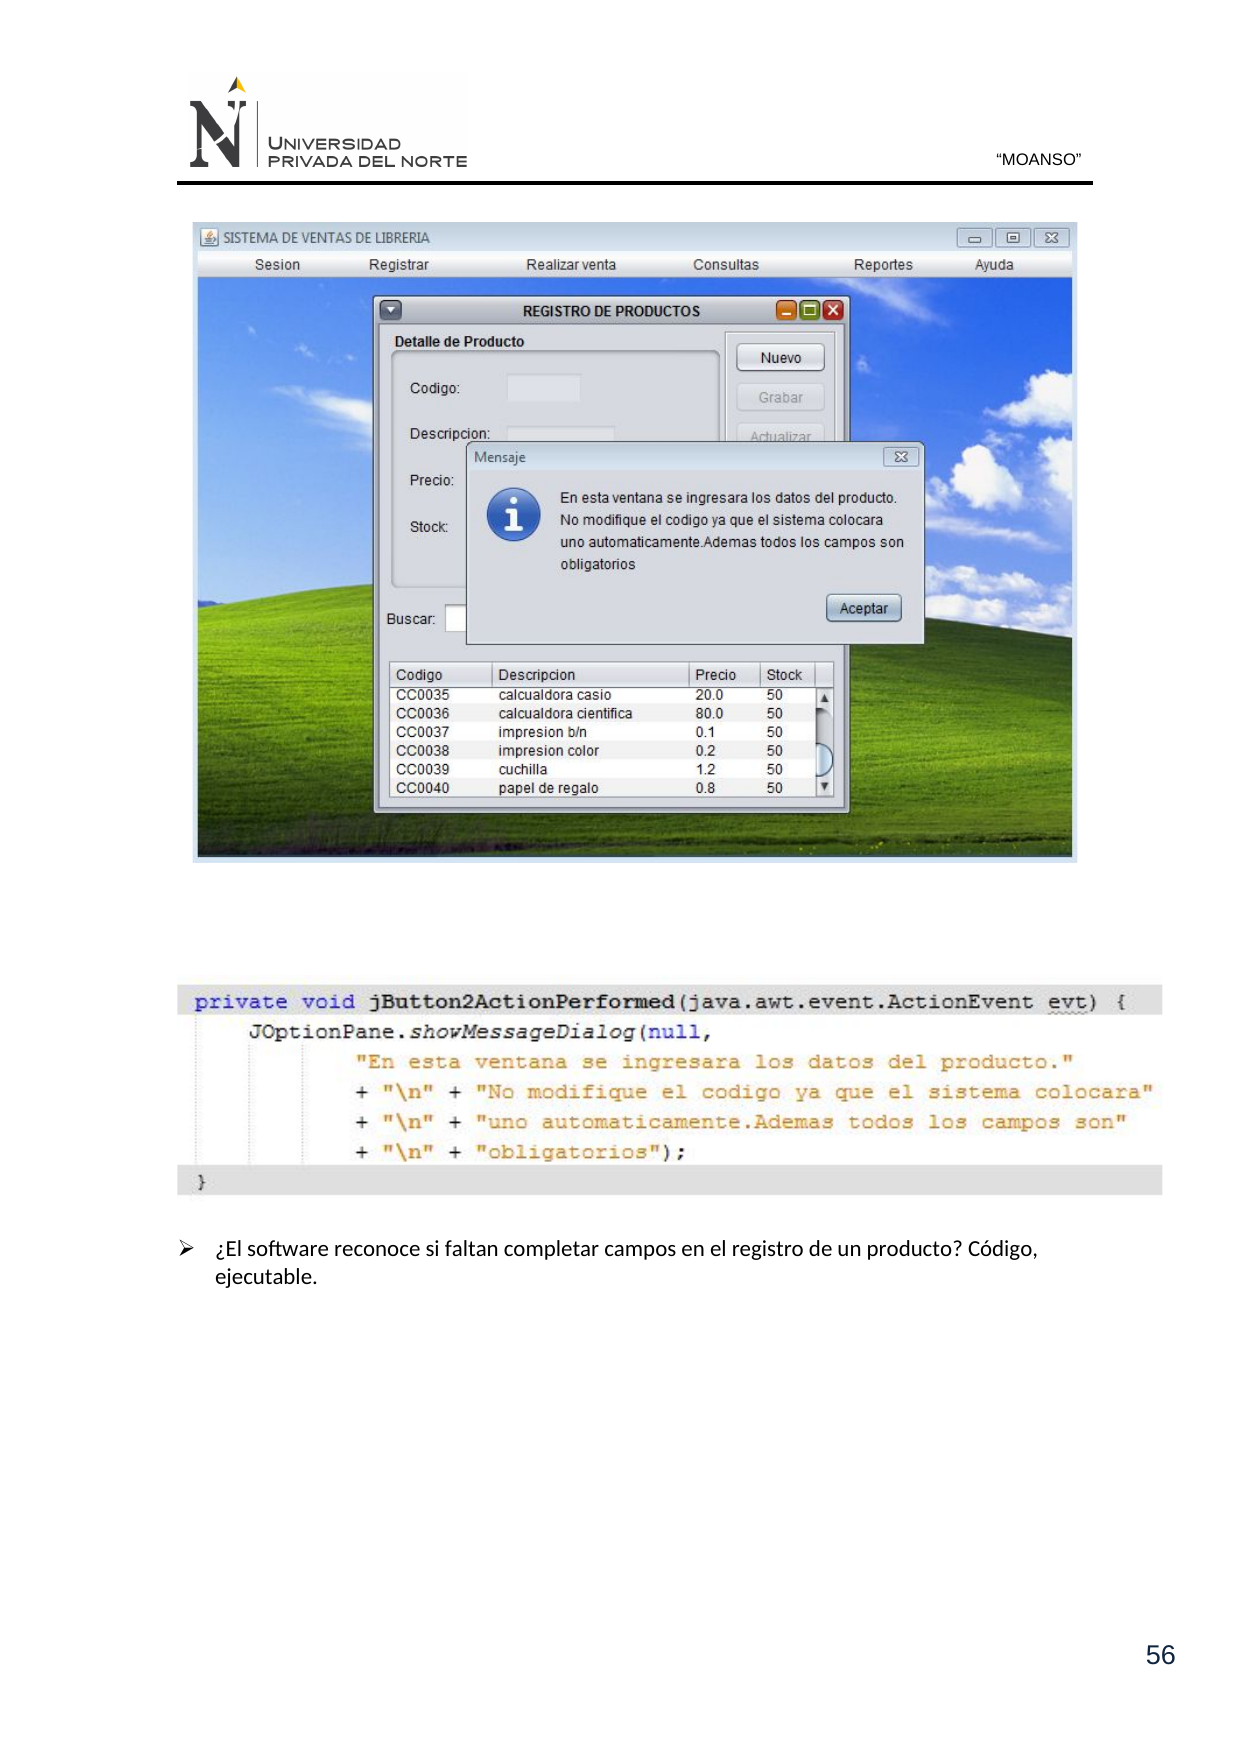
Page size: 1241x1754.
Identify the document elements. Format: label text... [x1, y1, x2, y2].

list ¿El software reconoce si faltan completar campos en el registro de un producto? Código, ejecutable. [177, 1234, 1092, 1291]
picture [177, 975, 1163, 1207]
picture [192, 222, 1078, 863]
picture [188, 73, 469, 169]
